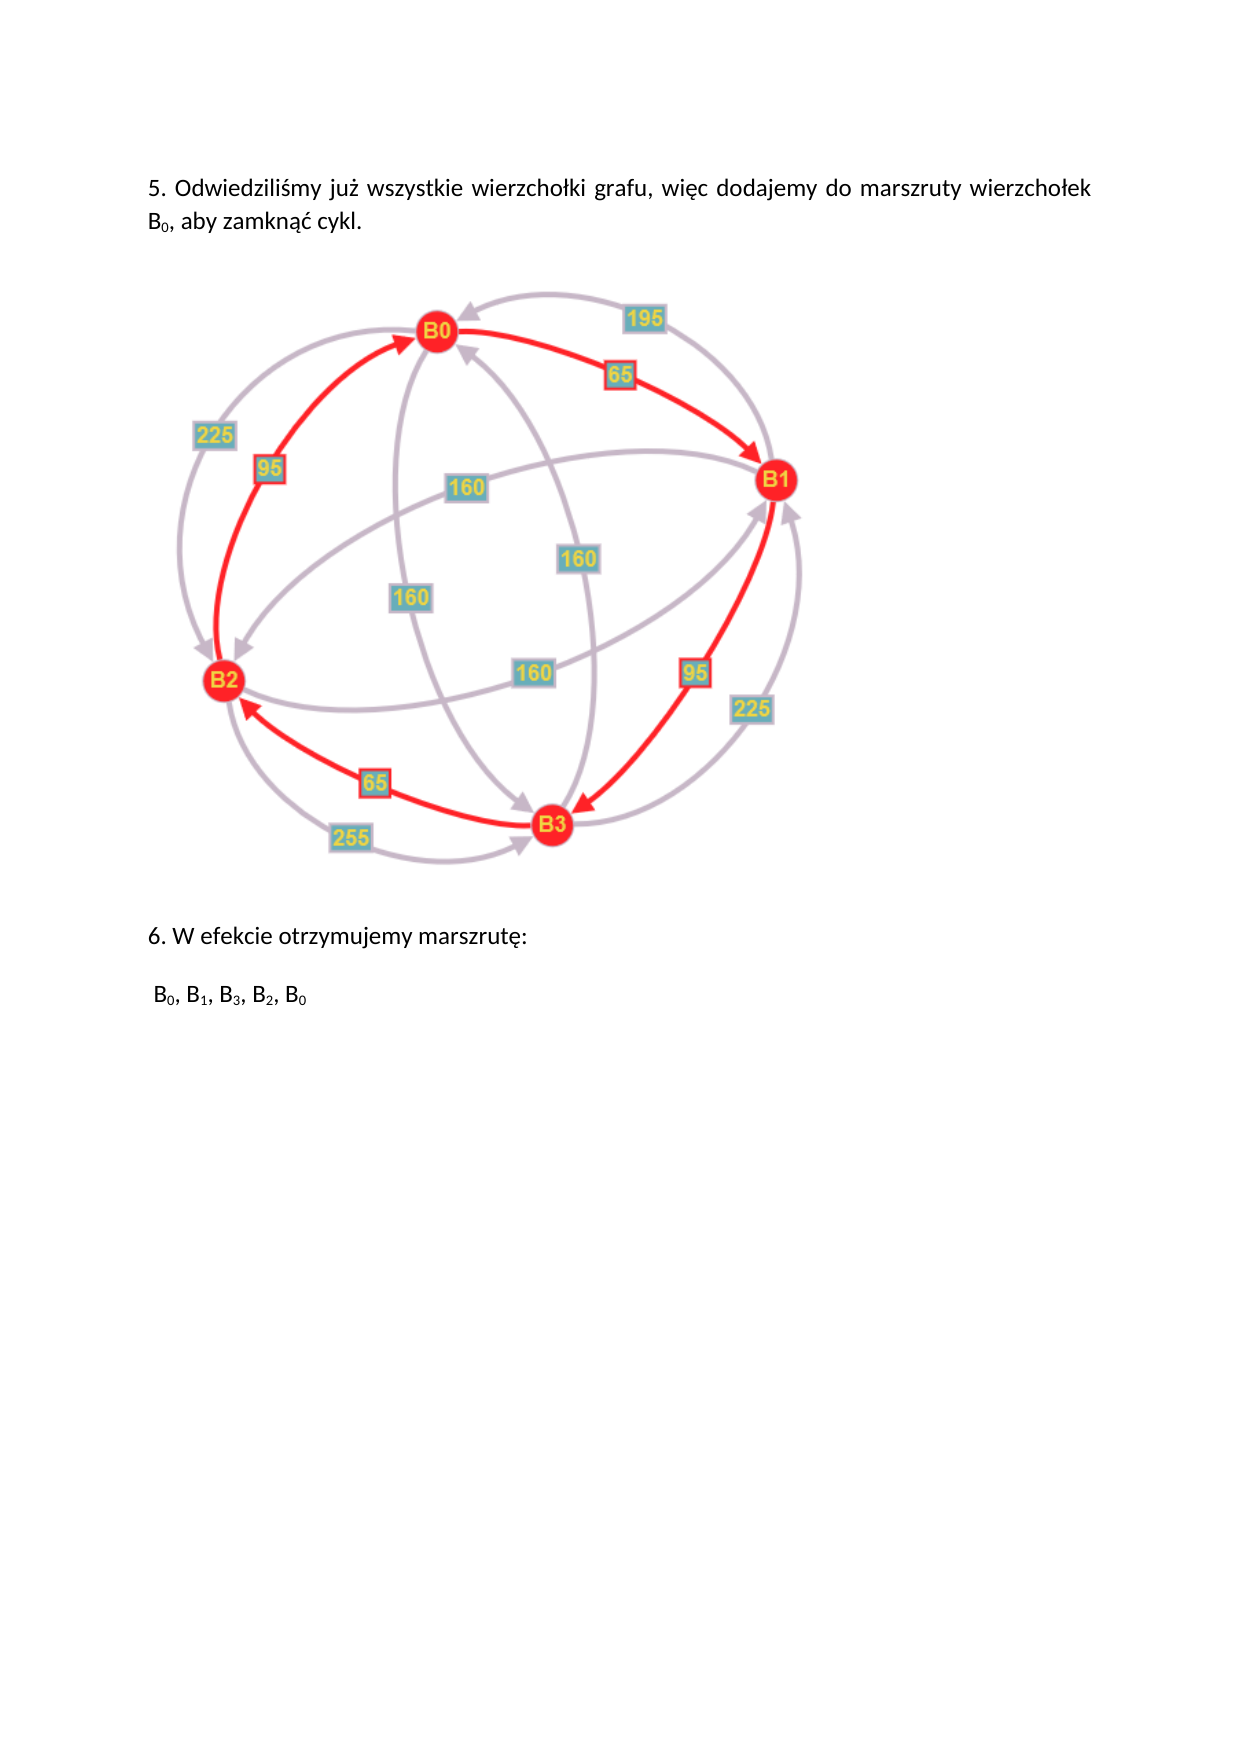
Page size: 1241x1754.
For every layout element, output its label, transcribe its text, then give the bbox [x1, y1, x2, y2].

text 6. W efekcie otrzymujemy marszrutę: [148, 920, 1093, 951]
text B0, B1, B3, B2, B0 [148, 978, 1093, 1009]
text 5. Odwiedziliśmy już wszystkie wierzchołki grafu, więc dodajemy do marszruty wierzchołek B0, aby zamknąć cykl. [148, 173, 1093, 236]
picture [147, 263, 834, 894]
